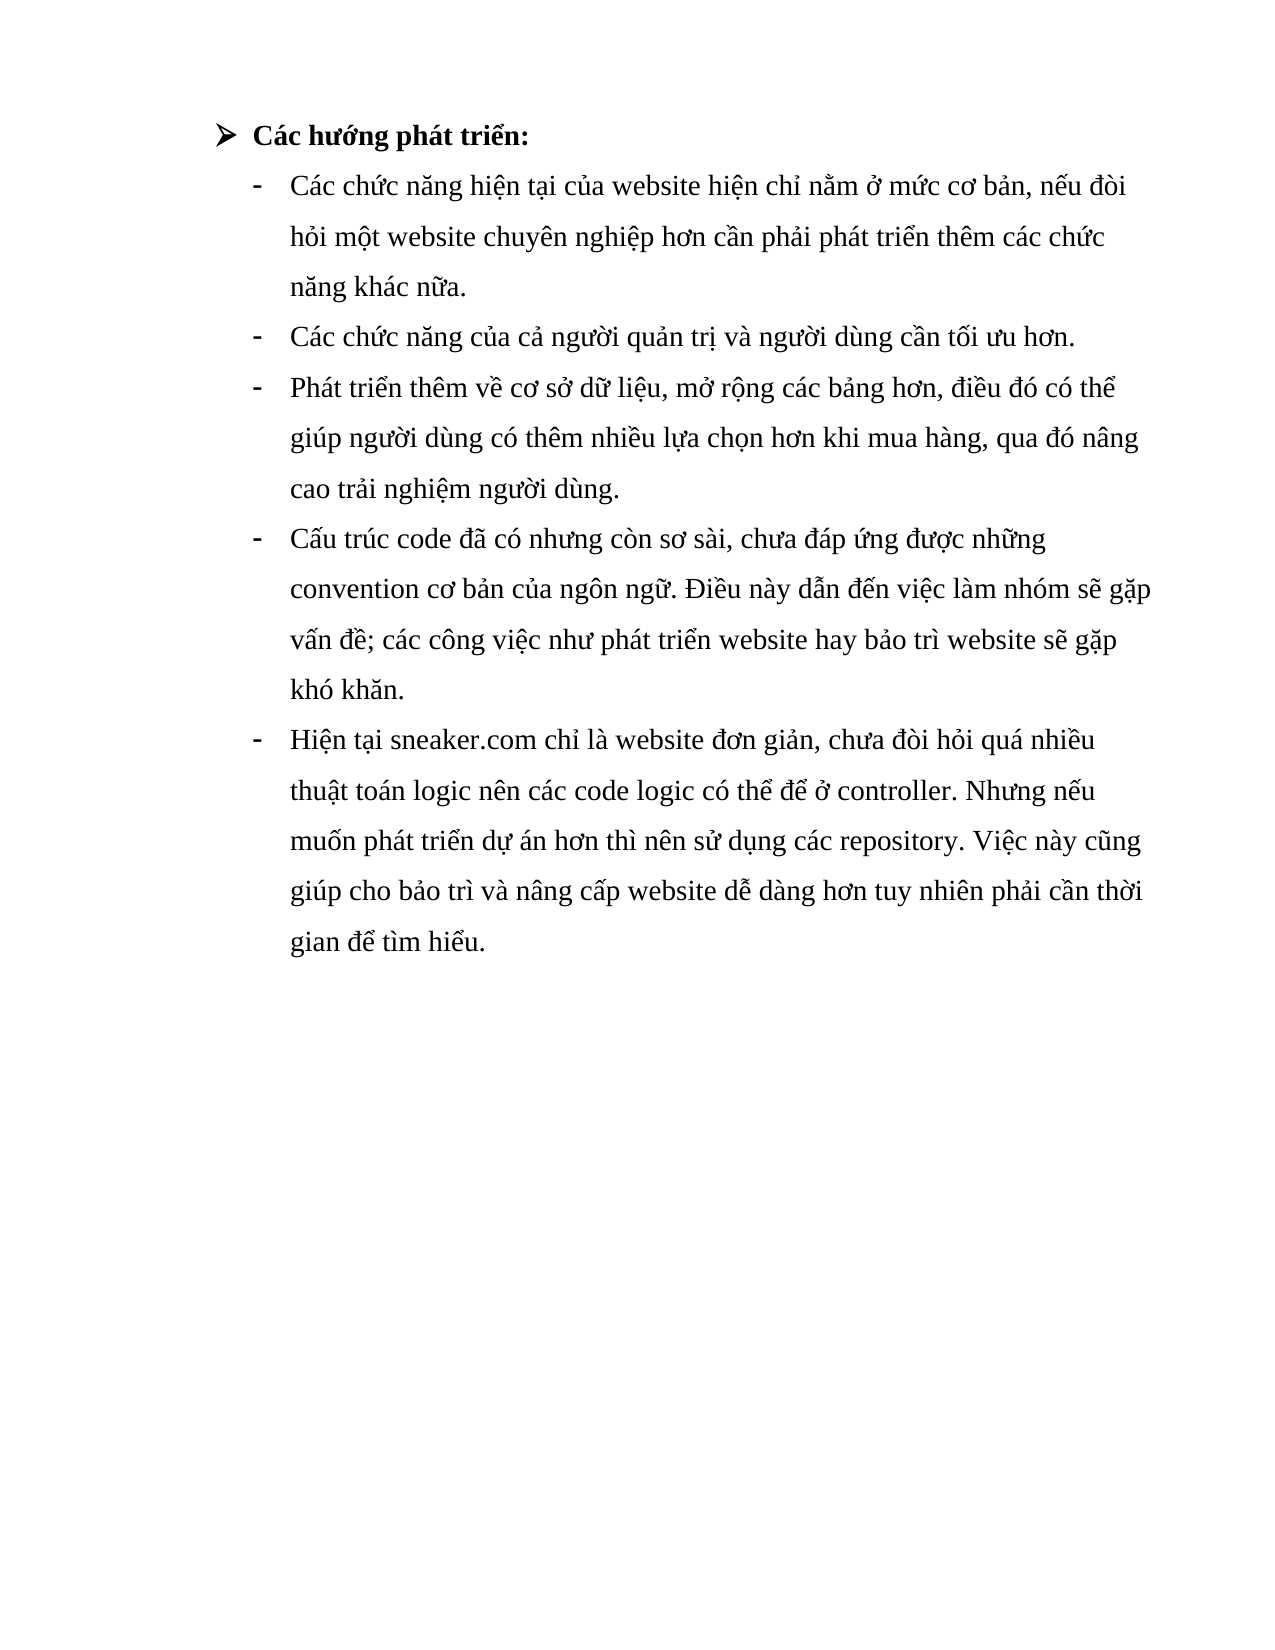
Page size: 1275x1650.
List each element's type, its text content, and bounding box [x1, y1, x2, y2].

list Các hướng phát triển: [215, 118, 1157, 152]
list Cấu trúc code đã có nhưng còn sơ sài, chưa đáp ứng được những convention cơ bản của ngôn ngữ. Điều này dẫn đến việc làm nhóm sẽ gặp vấn đề; các công việc như phát triển website hay bảo trì website sẽ gặp khó khăn. [252, 521, 1157, 706]
list Các chức năng của cả người quản trị và người dùng cần tối ưu hơn. [252, 319, 1157, 353]
list Hiện tại sneaker.com chỉ là website đơn giản, chưa đòi hỏi quá nhiều thuật toán logic nên các code logic có thể để ở controller. Nhưng nếu muốn phát triển dự án hơn thì nên sử dụng các repository. Việc này cũng giúp cho bảo trì và nâng cấp website dễ dàng hơn tuy nhiên phải cần thời gian để tìm hiểu. [252, 722, 1157, 957]
list Phát triển thêm về cơ sở dữ liệu, mở rộng các bảng hơn, điều đó có thể giúp người dùng có thêm nhiều lựa chọn hơn khi mua hàng, qua đó nâng cao trải nghiệm người dùng. [252, 370, 1157, 504]
list Các chức năng hiện tại của website hiện chỉ nằm ở mức cơ bản, nếu đòi hỏi một website chuyên nghiệp hơn cần phải phát triển thêm các chức năng khác nữa. [252, 168, 1157, 303]
